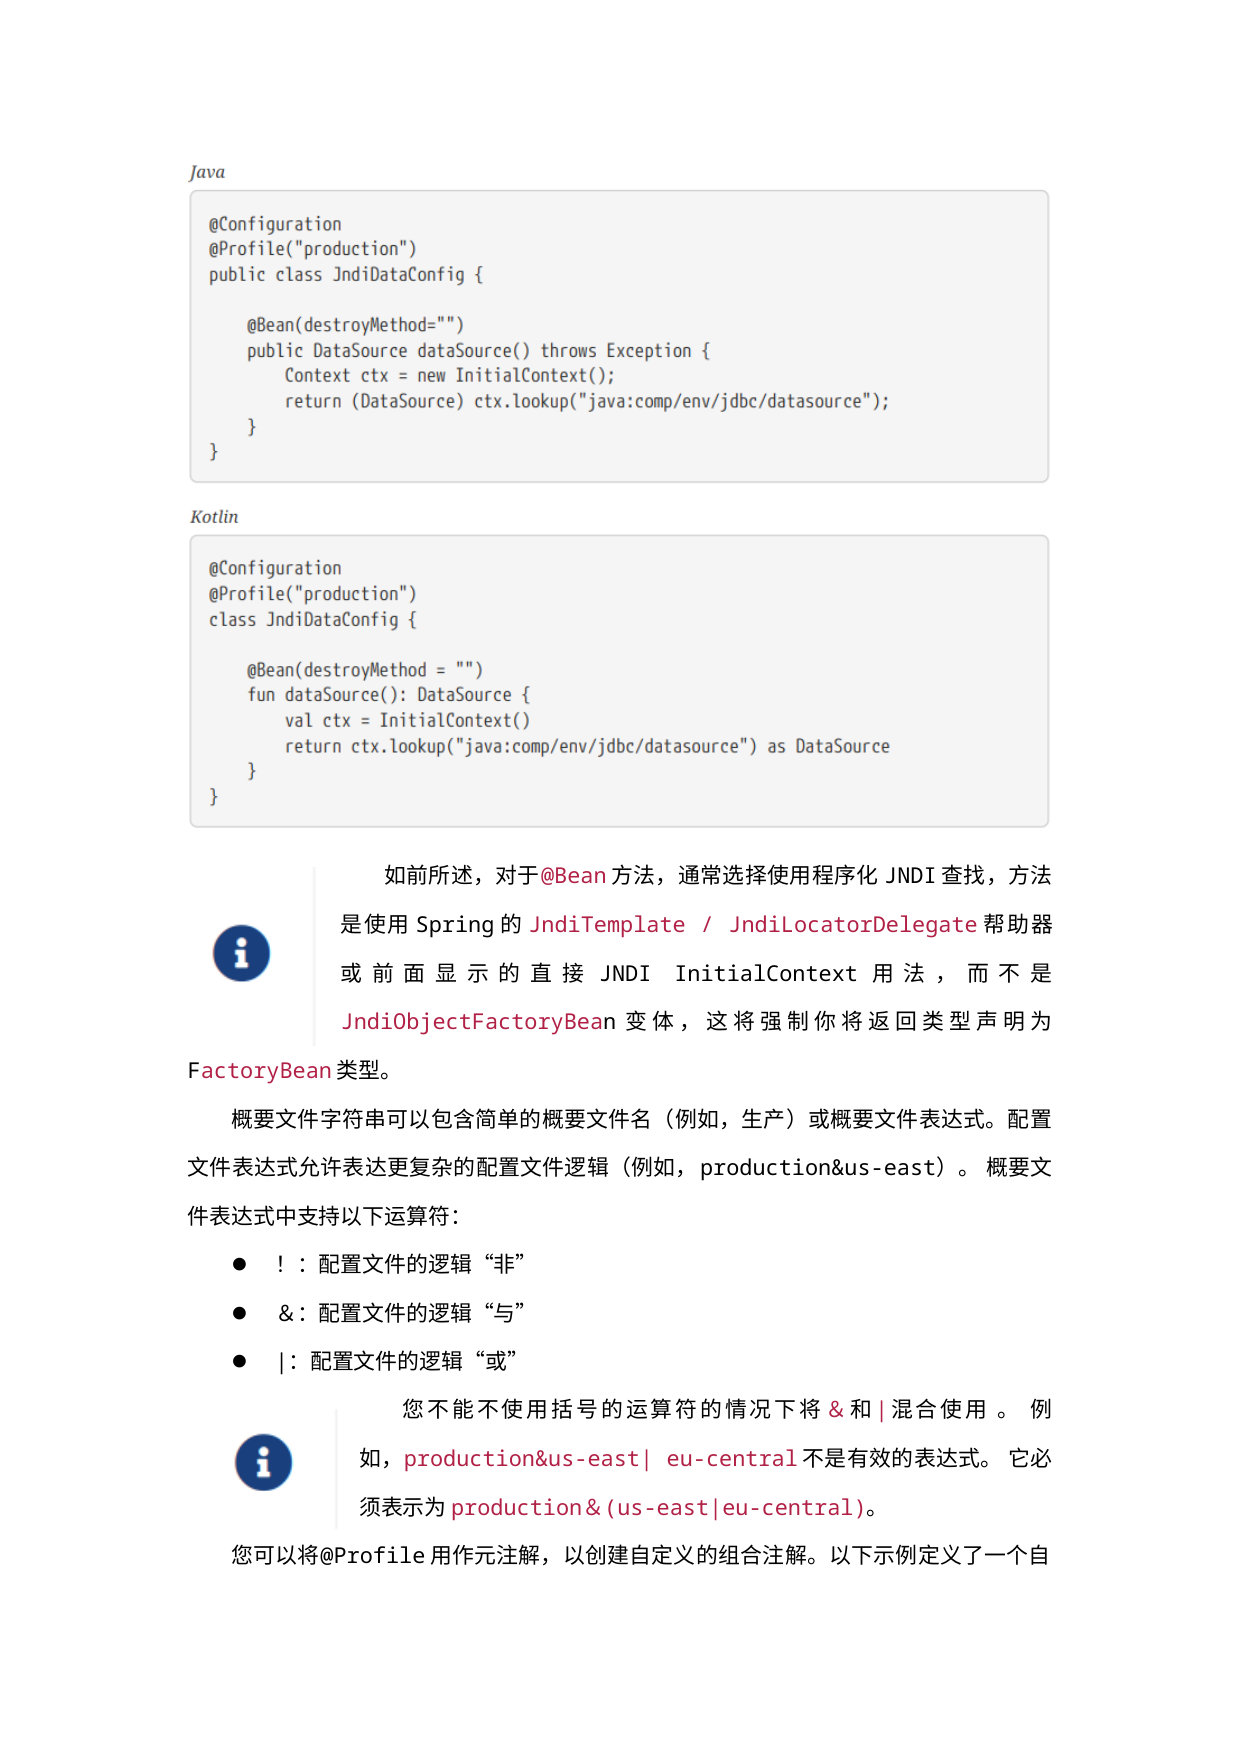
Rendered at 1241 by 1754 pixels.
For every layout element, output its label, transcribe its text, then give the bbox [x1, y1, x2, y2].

list |：配置文件的逻辑“或” [231, 1344, 1053, 1376]
text 如前所述，对于@Bean方法，通常选择使用程序化JNDI查找，方法是使用Spring的JndiTemplate / JndiLocatorDelegate帮助器或前面显示的直接JNDI InitialContext用法，而不是JndiObjectFactoryBean变体，这将强制你将返回类型声明为FactoryBean类型。 [187, 858, 1053, 1085]
picture [187, 162, 1053, 831]
list ＆：配置文件的逻辑“与” [231, 1295, 1053, 1328]
list ！：配置文件的逻辑“非” [231, 1247, 1053, 1279]
picture [202, 1409, 340, 1532]
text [187, 1538, 1053, 1570]
picture [192, 867, 322, 1046]
text 您不能不使用括号的运算符的情况下将＆和|混合使用 。 例如，production&us-east| eu-central不是有效的表达式。 它必须表示为production＆(us-east|eu-central)。 [187, 1392, 1053, 1522]
text 概要文件字符串可以包含简单的概要文件名（例如，生产）或概要文件表达式。配置文件表达式允许表达更复杂的配置文件逻辑（例如，production&us-east）。 概要文件表达式中支持以下运算符： [187, 1101, 1053, 1231]
